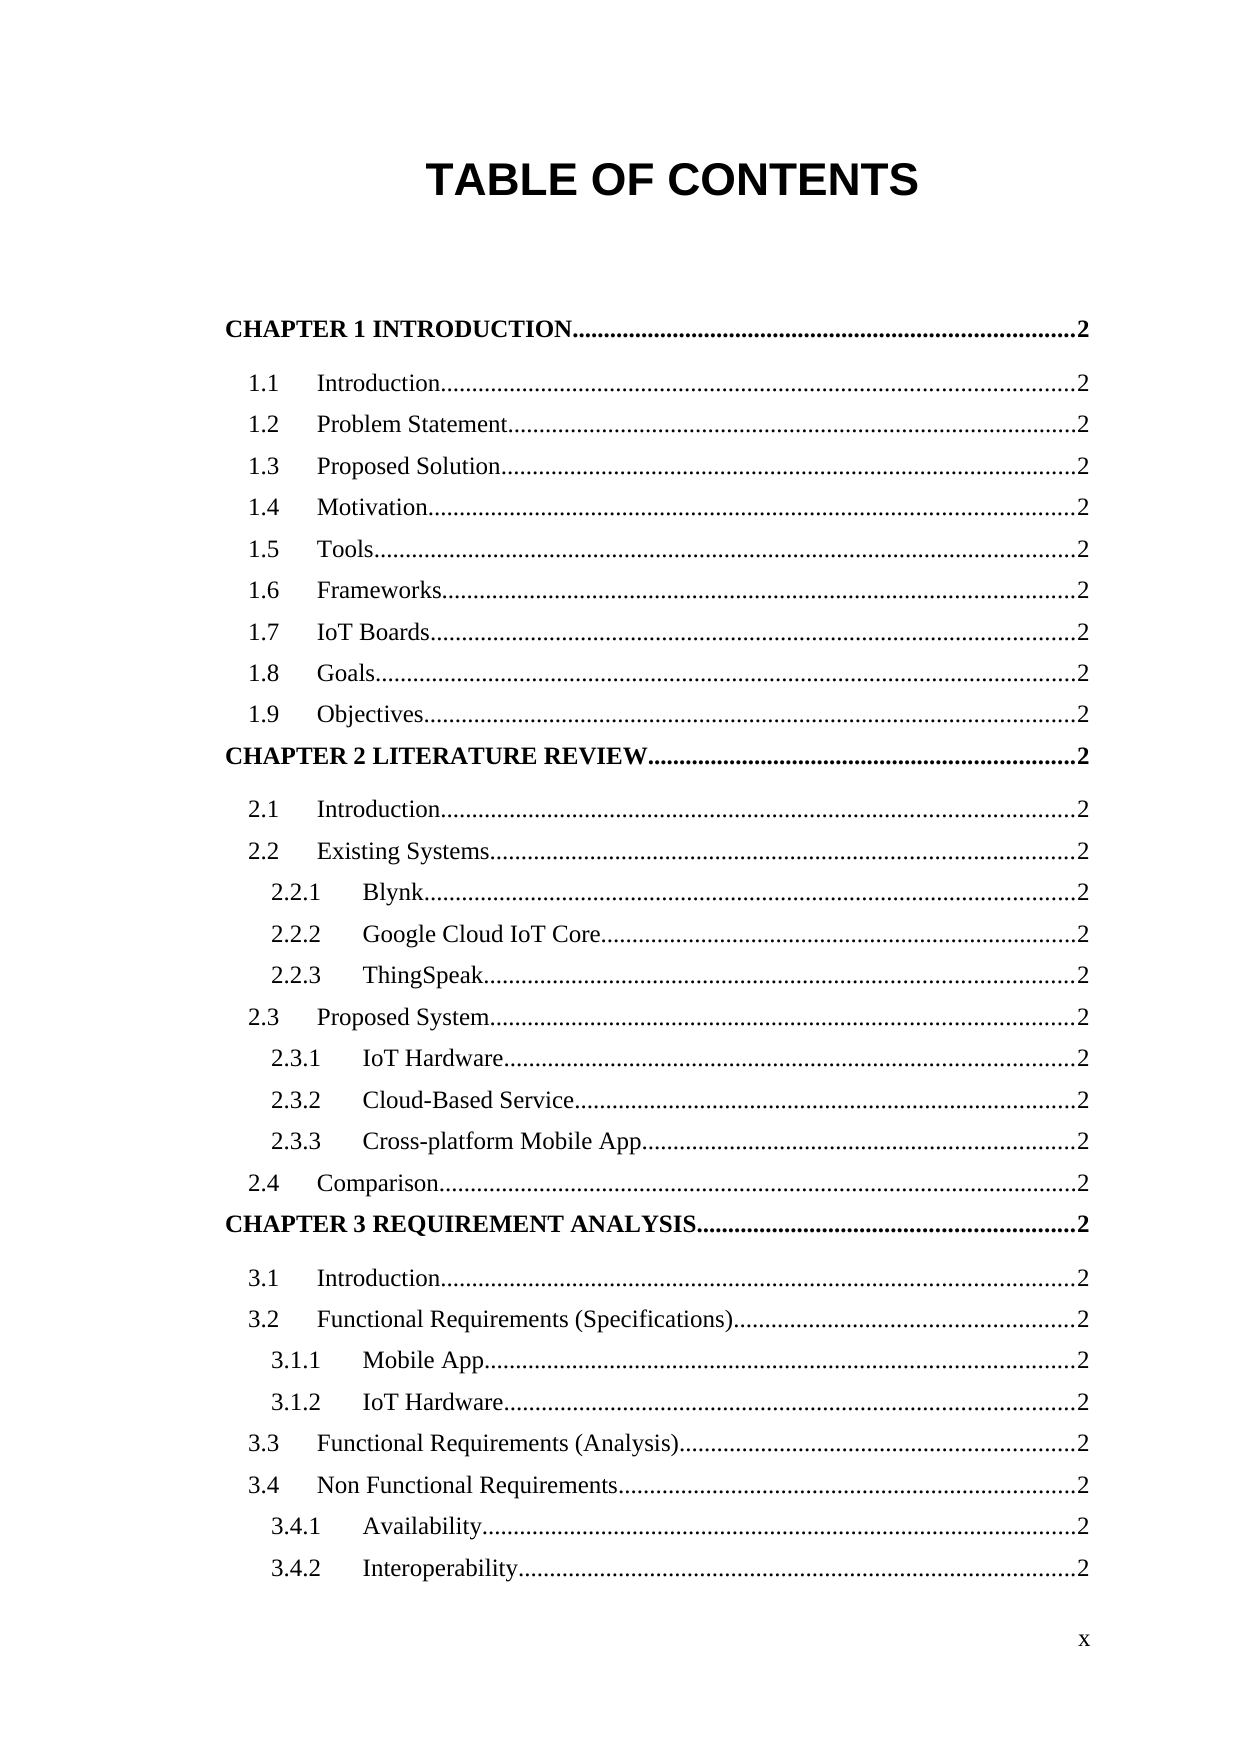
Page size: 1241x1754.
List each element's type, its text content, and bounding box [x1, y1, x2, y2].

text 2.3.3 Cross-platform Mobile App 2 [271, 1126, 1090, 1155]
text 2.4 Comparison 2 [248, 1168, 1090, 1196]
text 1.3 Proposed Solution 2 [248, 451, 1090, 479]
text 2.3.2 Cloud-Based Service 2 [271, 1085, 1090, 1113]
text 3.2 Functional Requirements (Specifications) 2 [248, 1304, 1090, 1333]
text 1.1 Introduction 2 [248, 368, 1090, 397]
text 2.2.2 Google Cloud IoT Core 2 [271, 919, 1090, 948]
text LITERATURE REVIEW 2 [225, 741, 1090, 770]
text 1.8 Goals 2 [248, 658, 1090, 687]
text 3.4 Non Functional Requirements 2 [248, 1470, 1090, 1499]
text 3.4.1 Availability 2 [271, 1511, 1090, 1540]
text 2.2.1 Blynk 2 [271, 877, 1090, 906]
text 3.4.2 Interoperability 2 [271, 1553, 1090, 1582]
text 3.1.2 IoT Hardware 2 [271, 1387, 1090, 1416]
text TABLE OF CONTENTS [313, 152, 1031, 205]
text 1.5 Tools 2 [248, 534, 1090, 562]
text 2.3 Proposed System 2 [248, 1002, 1090, 1031]
text 3.1.1 Mobile App 2 [271, 1346, 1090, 1374]
text 1.6 Frameworks 2 [248, 575, 1090, 604]
text 3.3 Functional Requirements (Analysis) 2 [248, 1428, 1090, 1457]
text 1.9 Objectives 2 [248, 699, 1090, 728]
text 1.2 Problem Statement 2 [248, 409, 1090, 438]
text REQUIREMENT ANALYSIS 2 [225, 1209, 1090, 1238]
text 1.7 IoT Boards 2 [248, 617, 1090, 645]
text 2.3.1 IoT Hardware 2 [271, 1043, 1090, 1072]
text 1.4 Motivation 2 [248, 492, 1090, 521]
text 2.2 Existing Systems 2 [248, 836, 1090, 865]
text 3.1 Introduction 2 [248, 1263, 1090, 1291]
text 2.2.3 ThingSpeak 2 [271, 960, 1090, 989]
text INTRODUCTION 2 [225, 314, 1090, 343]
text 2.1 Introduction 2 [248, 794, 1090, 823]
